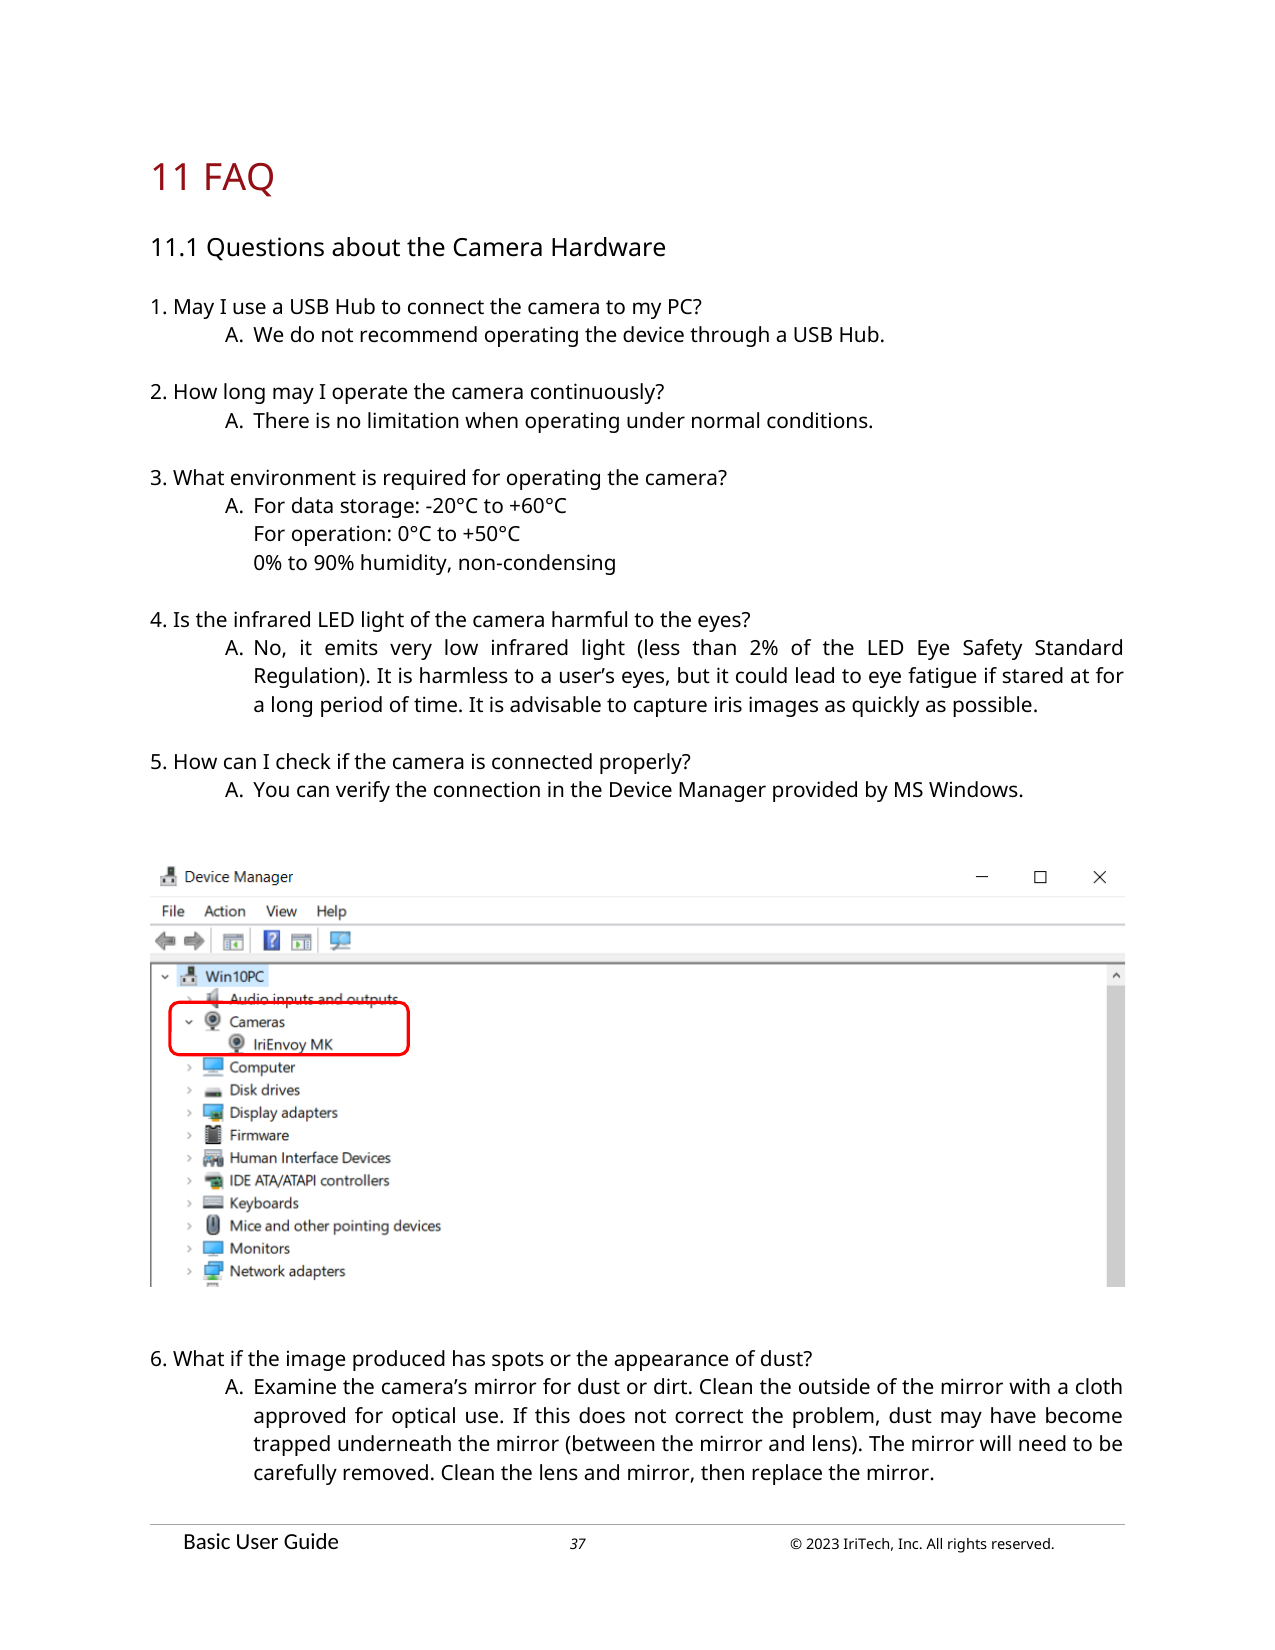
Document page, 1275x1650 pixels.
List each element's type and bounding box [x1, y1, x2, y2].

picture [150, 860, 1125, 1287]
